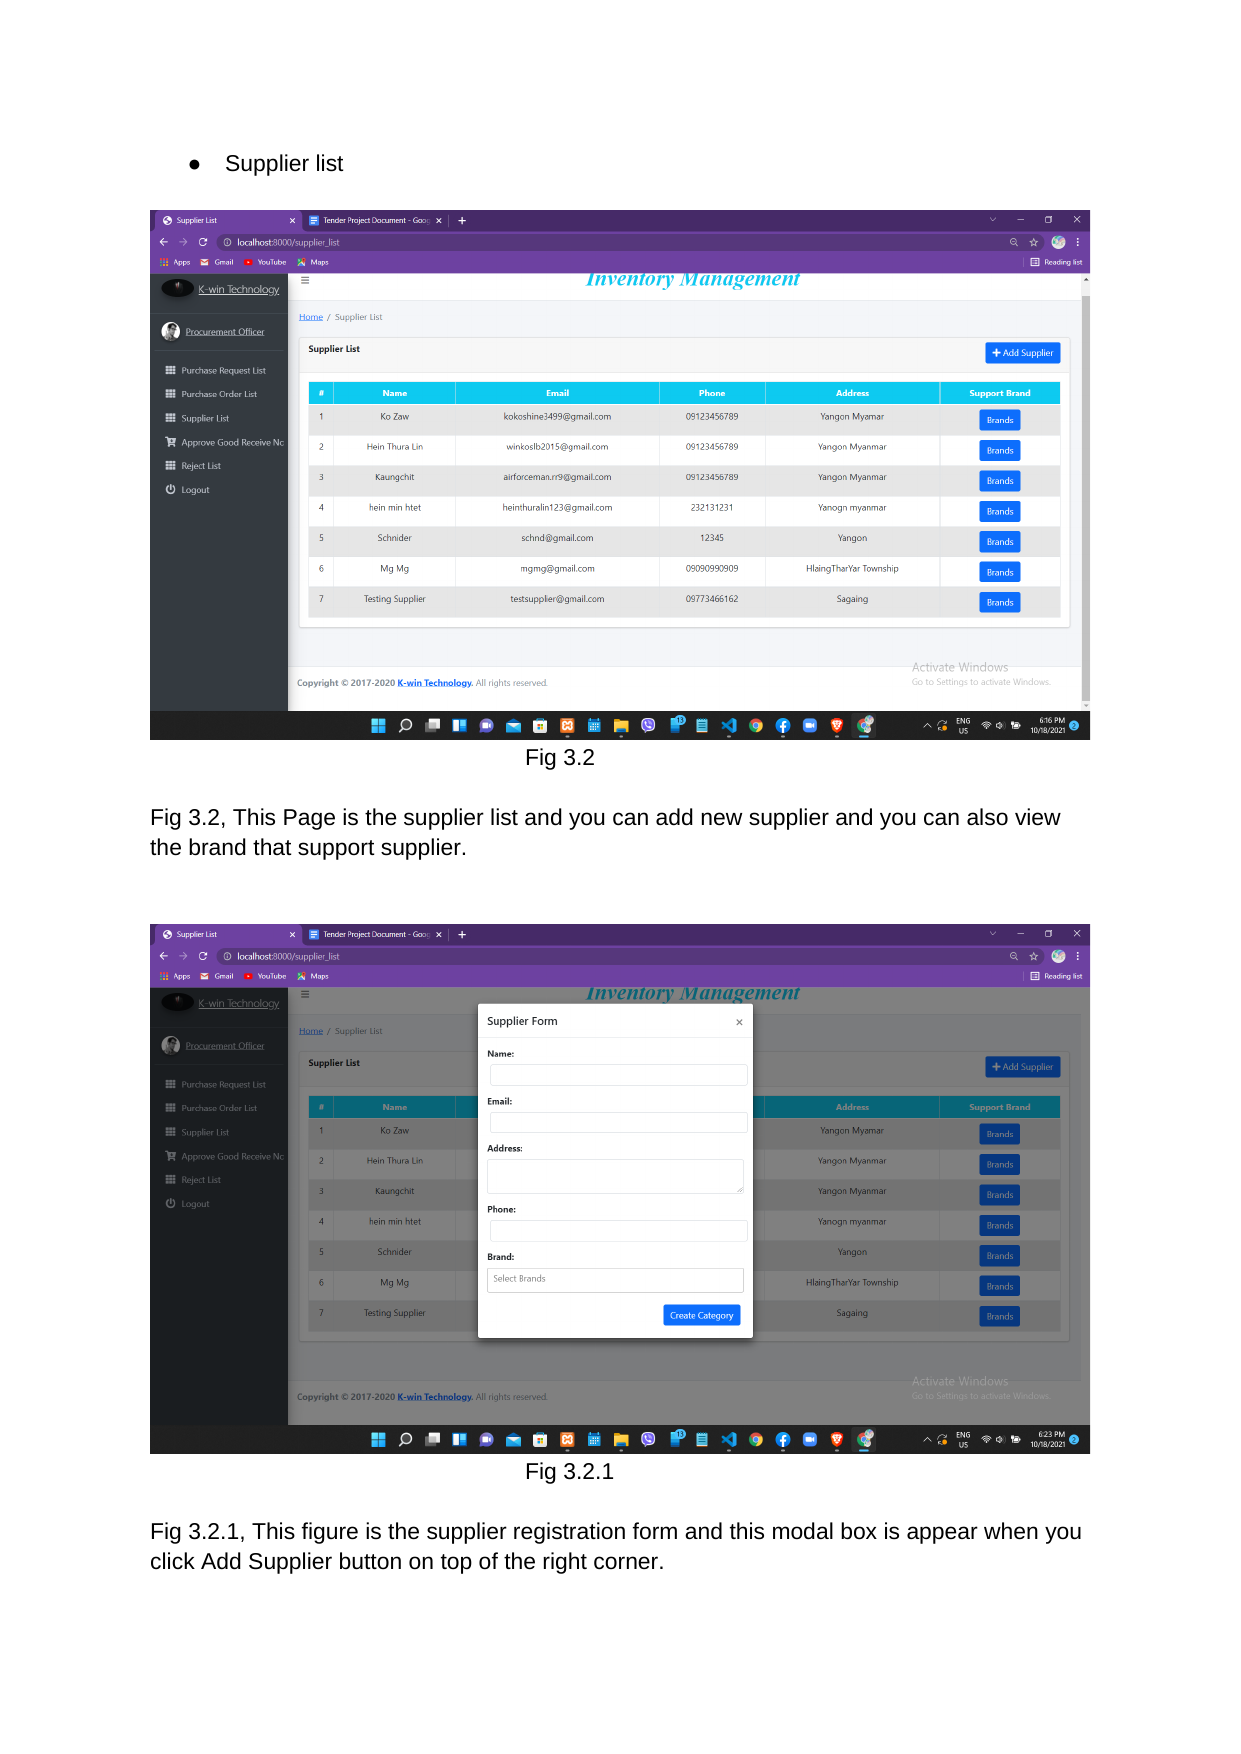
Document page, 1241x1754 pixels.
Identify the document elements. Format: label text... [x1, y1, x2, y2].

picture [150, 210, 1091, 740]
text Fig 3.2.1, This figure is the supplier registration form and this modal box is appear when you click Add Supplier button on top of the right corner. [150, 1518, 1090, 1575]
text Fig 3.2, This Page is the supplier list and you can add new supplier and you can also view the brand that support supplier. [150, 804, 1090, 860]
text Fig 3.2.1 [150, 1458, 1090, 1484]
text Fig 3.2 [150, 743, 1090, 770]
list Supplier list [187, 150, 1090, 176]
picture [150, 924, 1091, 1454]
